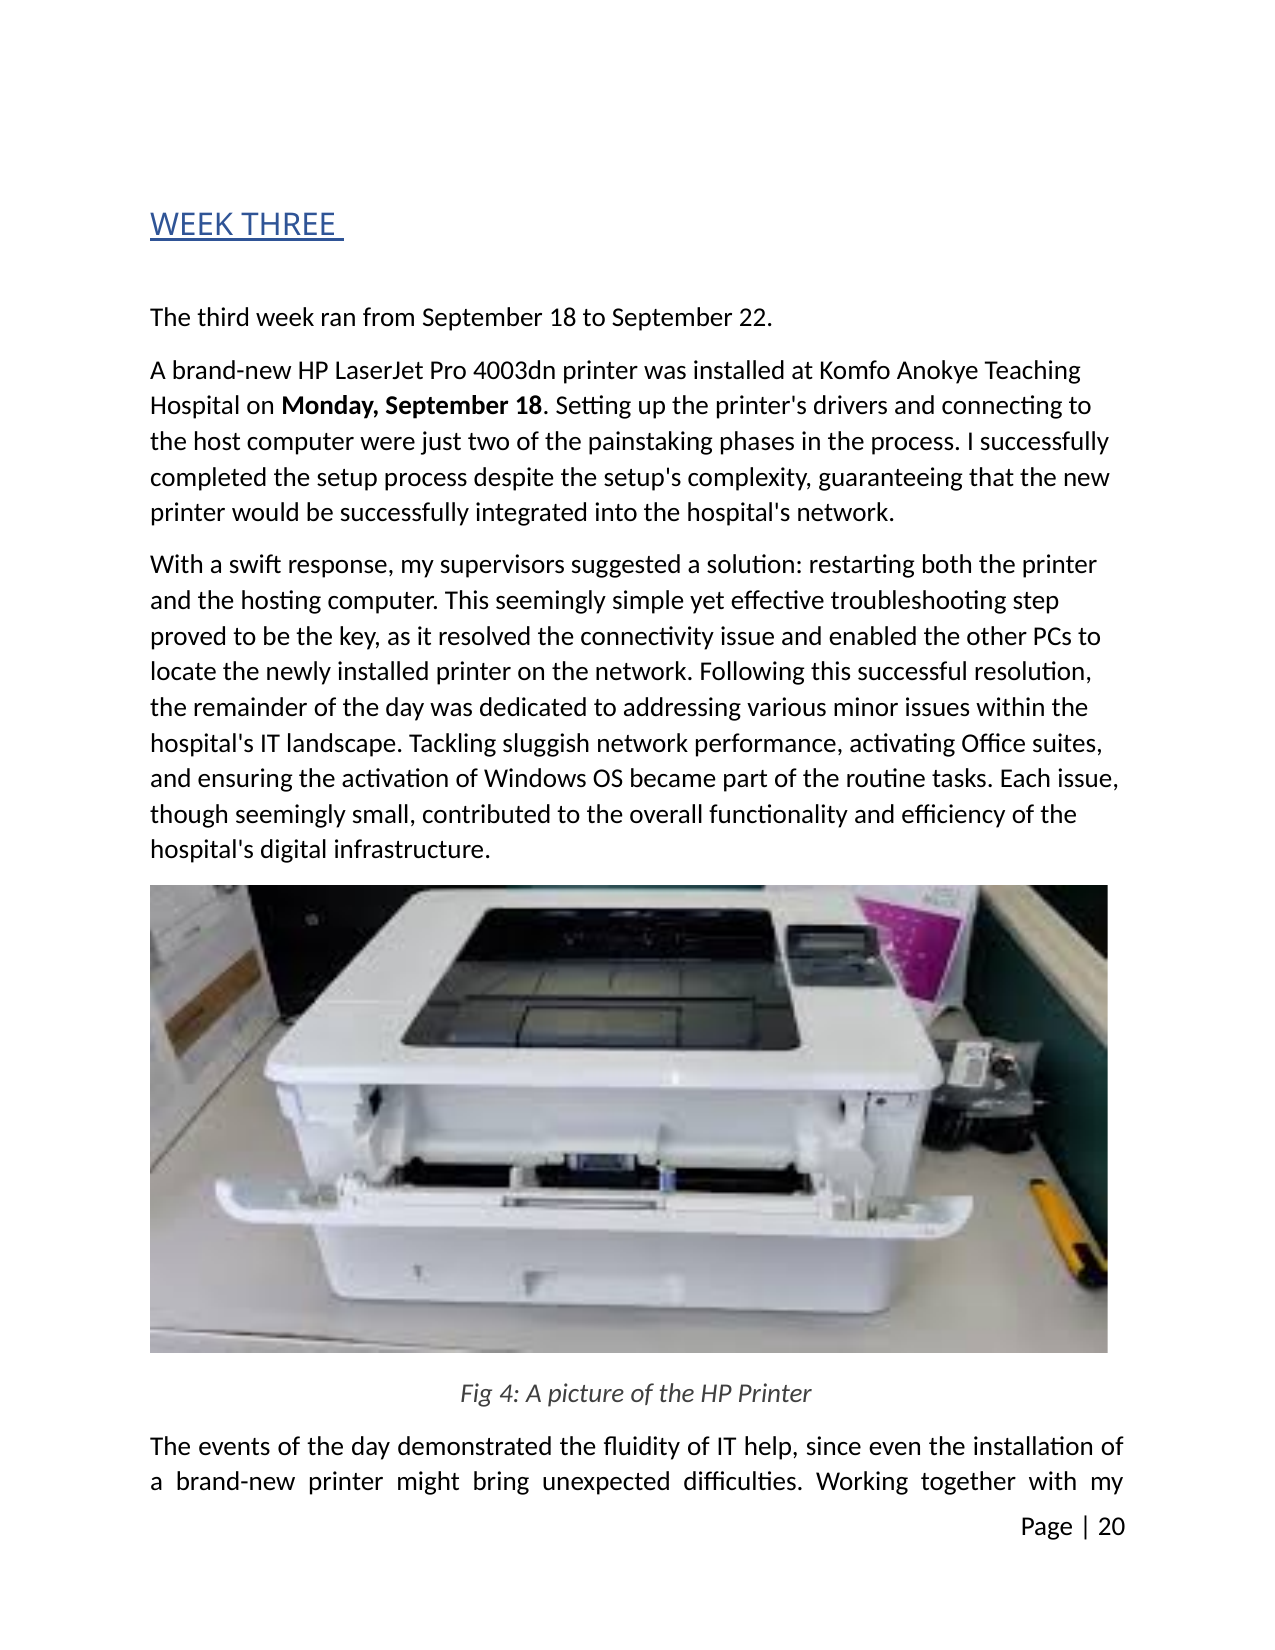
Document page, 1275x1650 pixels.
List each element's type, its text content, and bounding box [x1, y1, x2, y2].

picture [150, 885, 1108, 1353]
text A brand-new HP LaserJet Pro 4003dn printer was installed at Komfo Anokye Teaching Hospital on Monday, September 18. Setting up the printer's drivers and connecting to the host computer were just two of the painstaking phases in the process. I successfully completed the setup process despite the setup's complexity, guaranteeing that the new printer would be successfully integrated into the hospital's network. [150, 353, 1125, 528]
subtitle WEEK THREE [150, 202, 1125, 245]
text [150, 1429, 1125, 1497]
text Fig 4: A picture of the HP Printer [240, 1376, 1035, 1409]
text The third week ran from September 18 to September 22. [150, 301, 1125, 333]
text With a swift response, my supervisors suggested a solution: restarting both the printer and the hosting computer. This seemingly simple yet effective troubleshooting step proved to be the key, as it resolved the connectivity issue and enabled the other PCs to locate the newly installed printer on the network. Following this successful resolution, the remainder of the day was dedicated to addressing various minor issues within the hospital's IT landscape. Tackling sluggish network performance, activating Office suites, and ensuring the activation of Windows OS became part of the routine tasks. Each issue, though seemingly small, contributed to the overall functionality and efficiency of the hospital's digital infrastructure. [150, 548, 1125, 866]
